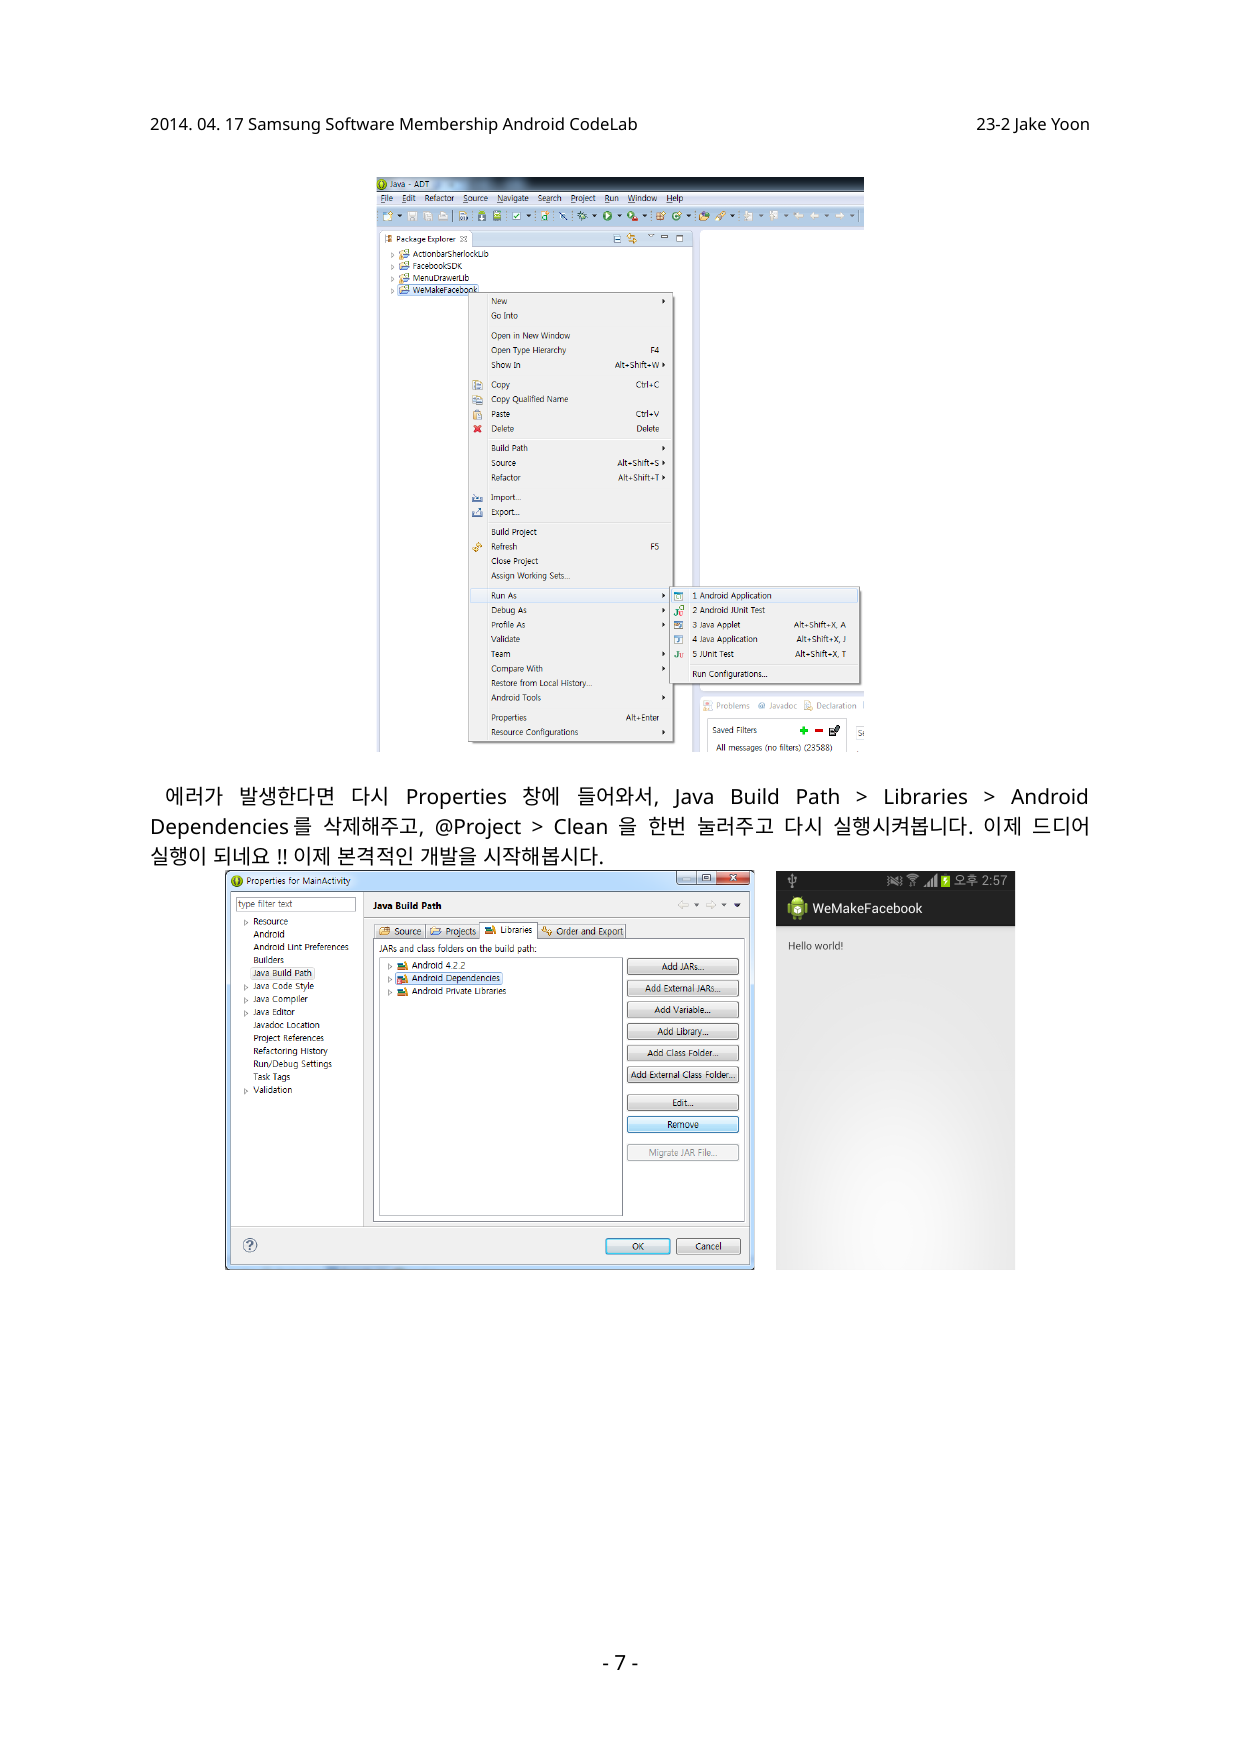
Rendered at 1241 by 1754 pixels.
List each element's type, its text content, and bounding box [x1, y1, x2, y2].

text 에러가 발생한다면 다시 Properties 창에 들어와서, Java Build Path > Libraries > Android Dependencies를 삭제해주고, @Project > Clean 을 한번 눌러주고 다시 실행시켜봅니다. 이제 드디어 실행이 되네요 !! 이제 본격적인 개발을 시작해봅시다. [150, 780, 1090, 871]
picture [376, 177, 864, 752]
picture [225, 870, 755, 1270]
picture [776, 871, 1015, 1270]
